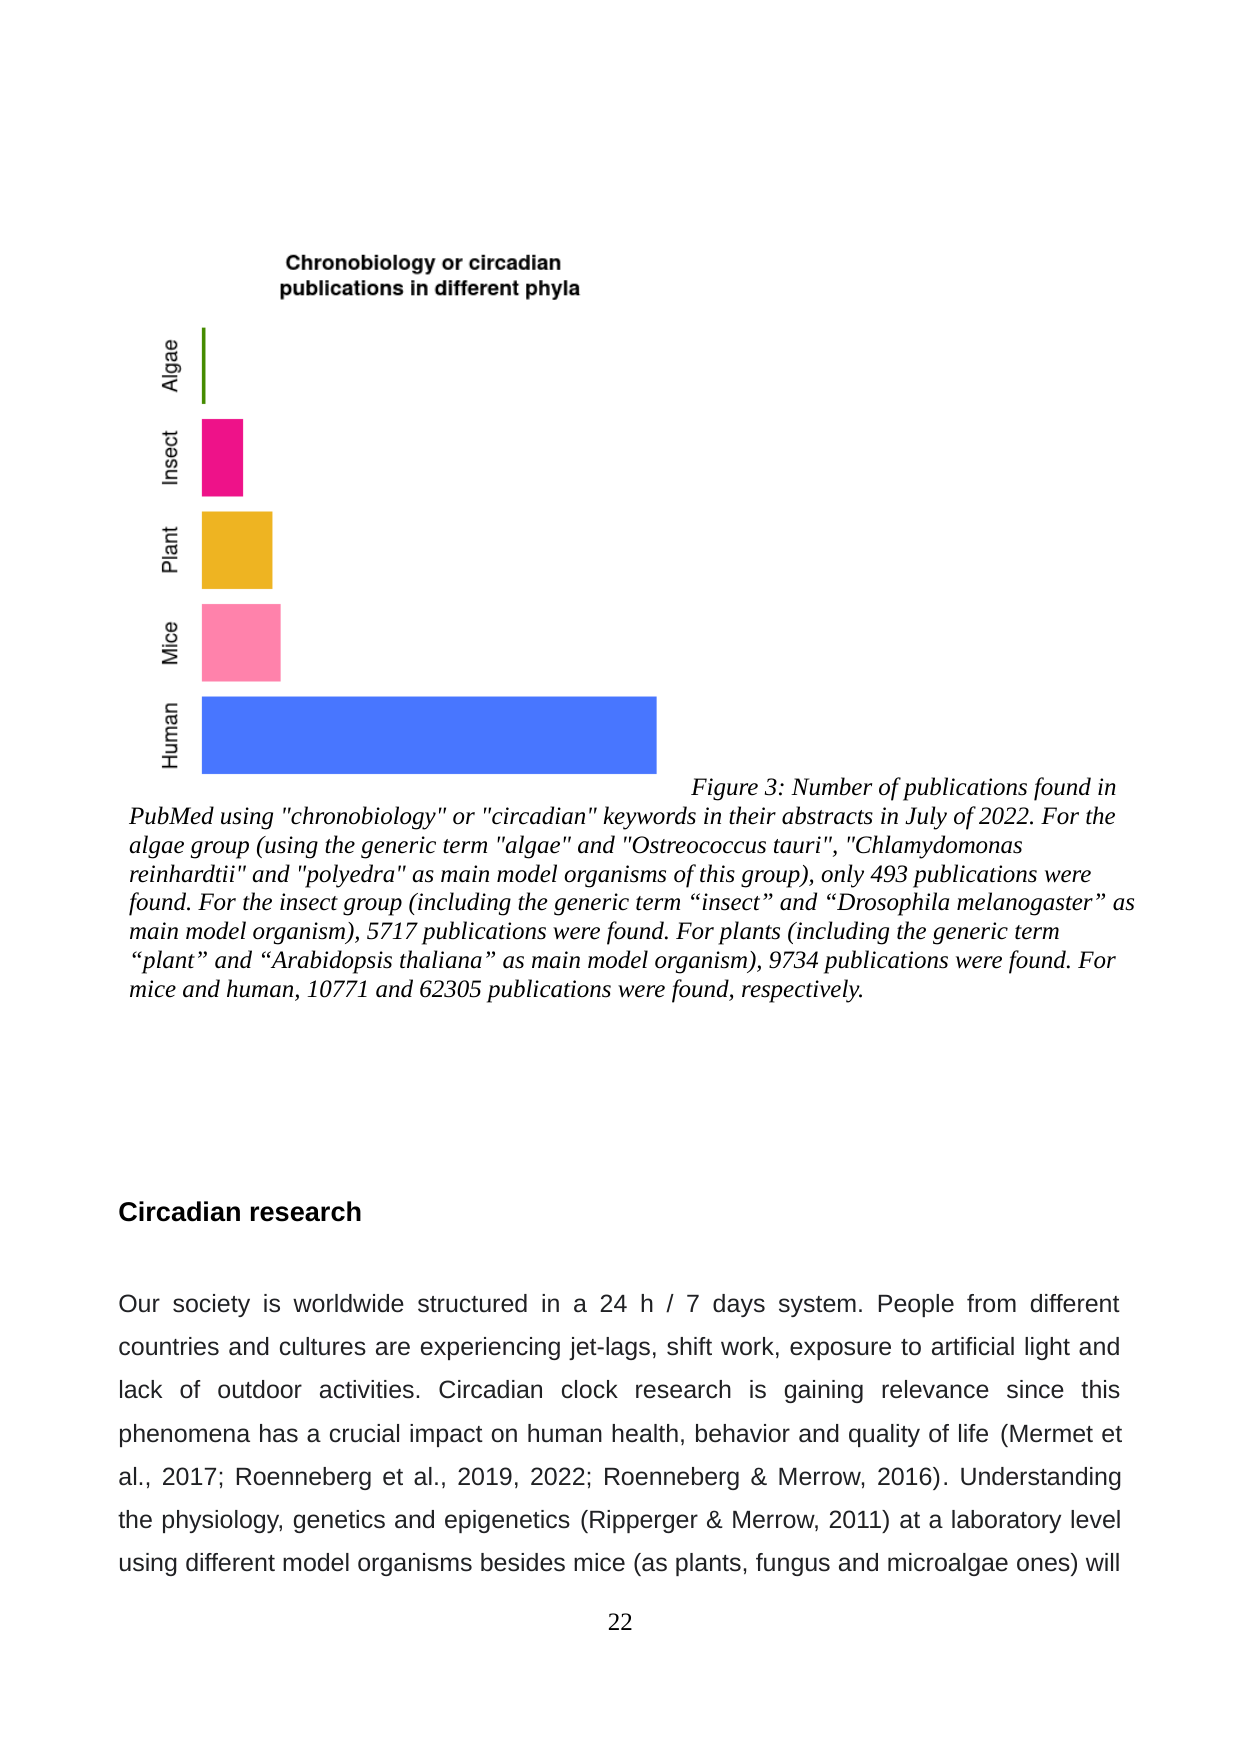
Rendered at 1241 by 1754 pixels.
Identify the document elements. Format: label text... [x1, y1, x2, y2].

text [118, 1289, 1122, 1577]
subtitle Circadian research [118, 1196, 1122, 1227]
picture [128, 241, 692, 796]
